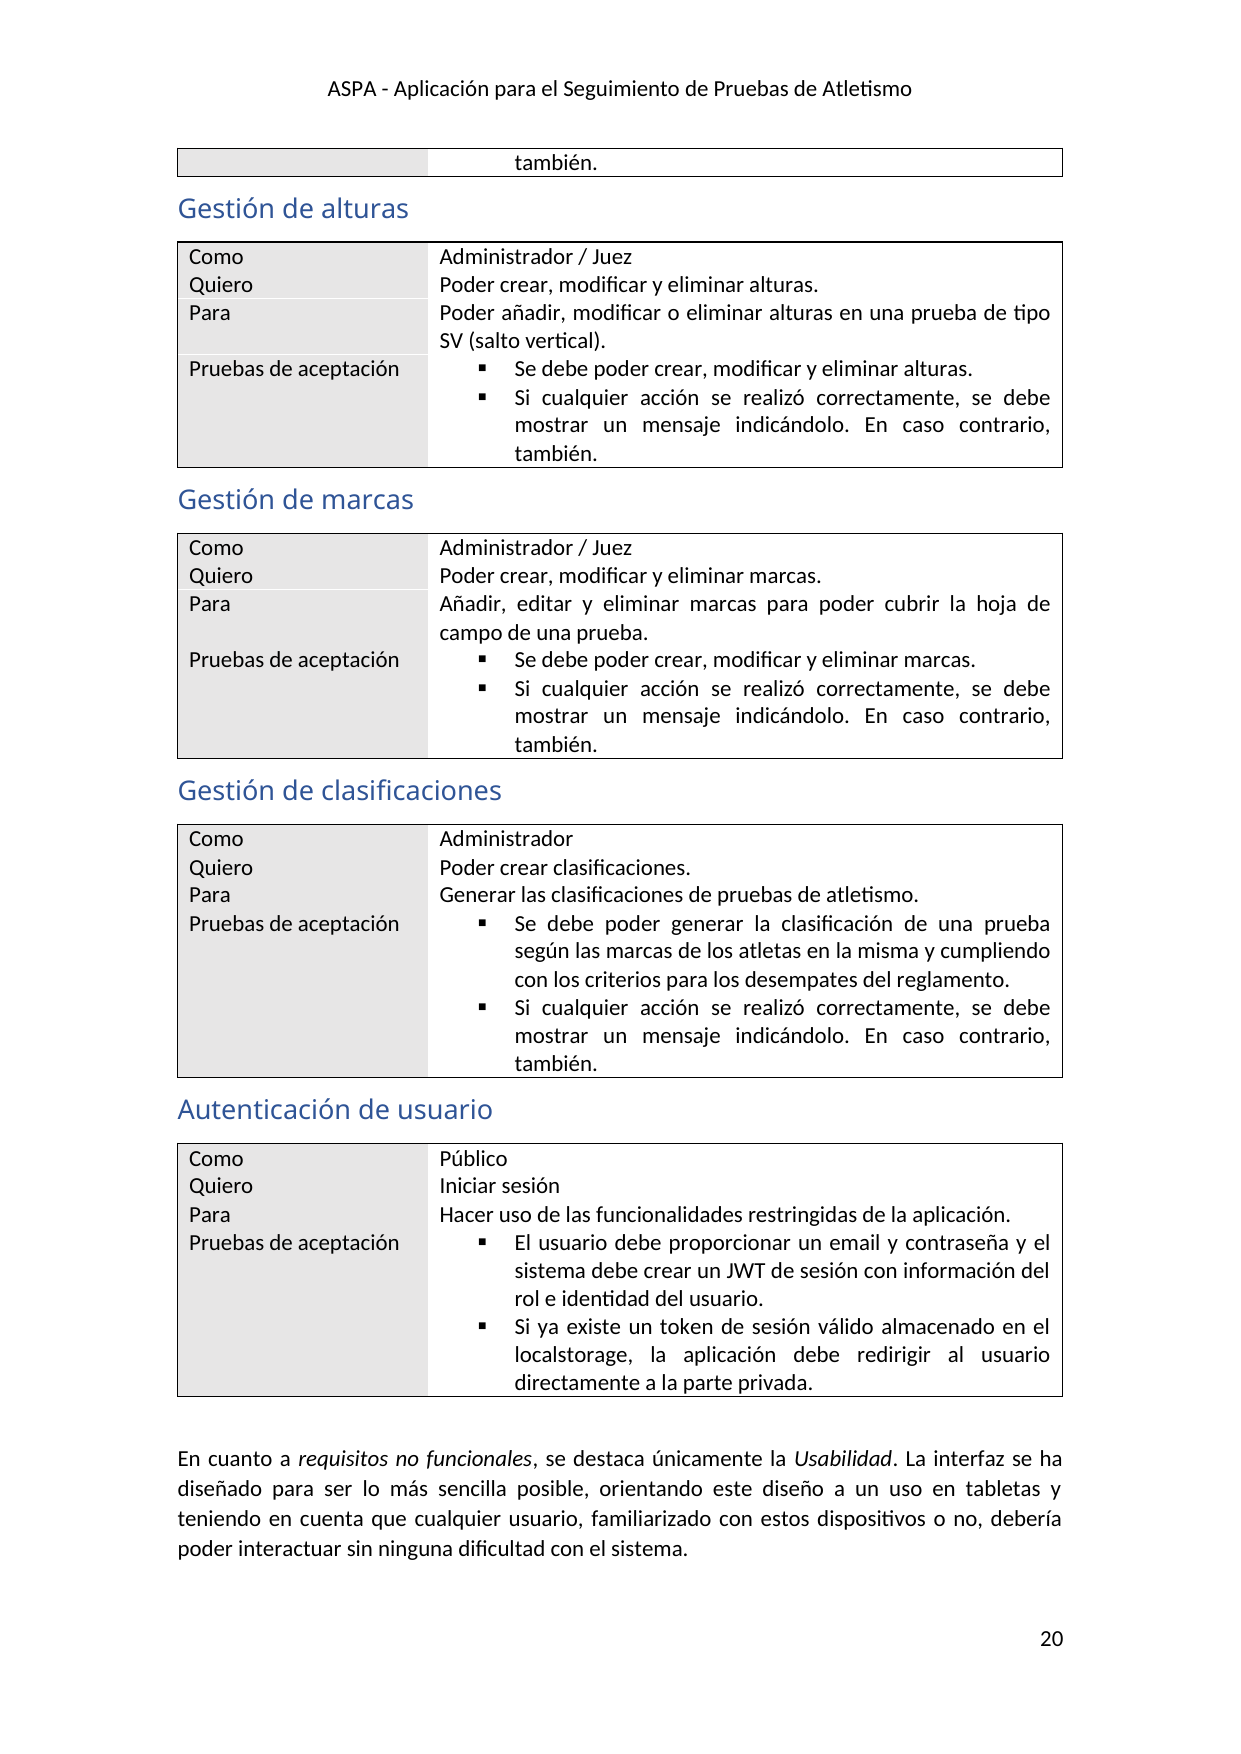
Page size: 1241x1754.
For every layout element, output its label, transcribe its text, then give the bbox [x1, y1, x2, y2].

table_header Como [178, 534, 428, 562]
table_cell Se debe poder crear, modificar y eliminar alturas. Si cualquier acción se realizó correctamente, se debe mostrar un mensaje indicándolo. En caso contrario, también. [428, 355, 1062, 467]
table_cell Generar las clasificaciones de pruebas de atletismo. [428, 881, 1062, 909]
table_cell Poder añadir, modificar o eliminar alturas en una prueba de tipo SV (salto vertical). [428, 299, 1062, 354]
text En cuanto a requisitos no funcionales, se destaca únicamente la Usabilidad. La interfaz se ha diseñado para ser lo más sencilla posible, orientando este diseño a un uso en tabletas y teniendo en cuenta que cualquier usuario, familiarizado con estos dispositivos o no, debería poder interactuar sin ninguna dificultad con el sistema. [177, 1444, 1063, 1562]
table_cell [428, 149, 1062, 176]
table_cell Pruebas de aceptación [178, 355, 428, 467]
table_cell Quiero [178, 271, 428, 298]
table_cell Quiero [178, 853, 428, 881]
subtitle Gestión de marcas [177, 480, 1063, 517]
subtitle Gestión de clasificaciones [177, 771, 1063, 808]
table_cell Se debe poder crear, modificar y eliminar marcas. Si cualquier acción se realizó correctamente, se debe mostrar un mensaje indicándolo. En caso contrario, también. [428, 646, 1062, 758]
table_cell Quiero [178, 562, 428, 589]
subtitle Autenticación de usuario [177, 1090, 1063, 1127]
table_cell Pruebas de aceptación [178, 909, 428, 1077]
table_cell Iniciar sesión [428, 1172, 1062, 1200]
table_cell El usuario debe proporcionar un email y contraseña y el sistema debe crear un JWT de sesión con información del rol e identidad del usuario. Si ya existe un token de sesión válido almacenado en el localstorage, la aplicación debe redirigir al usuario directamente a la parte privada. [428, 1228, 1062, 1396]
table_cell Poder crear, modificar y eliminar marcas. [428, 562, 1062, 589]
table_cell Pruebas de aceptación [178, 646, 428, 758]
table_header Administrador / Juez [428, 534, 1062, 562]
table_cell Pruebas de aceptación [178, 1228, 428, 1396]
table_cell Añadir, editar y eliminar marcas para poder cubrir la hoja de campo de una prueba. [428, 590, 1062, 646]
table_cell Hacer uso de las funcionalidades restringidas de la aplicación. [428, 1200, 1062, 1228]
table_header Como [178, 243, 428, 271]
table_cell Para [178, 590, 428, 646]
table_cell Se debe poder generar la clasificación de una prueba según las marcas de los atletas en la misma y cumpliendo con los criterios para los desempates del reglamento. Si cualquier acción se realizó correctamente, se debe mostrar un mensaje indicándolo. En caso contrario, también. [428, 909, 1062, 1077]
table_header Como [178, 1144, 428, 1172]
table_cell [178, 149, 428, 176]
table_header Administrador [428, 825, 1062, 853]
table_cell Para [178, 299, 428, 354]
table_cell Quiero [178, 1172, 428, 1200]
table_cell Para [178, 881, 428, 909]
table_cell Para [178, 1200, 428, 1228]
table_cell Poder crear clasificaciones. [428, 853, 1062, 881]
table_cell Poder crear, modificar y eliminar alturas. [428, 271, 1062, 298]
table_header Como [178, 825, 428, 853]
table_header Administrador / Juez [428, 243, 1062, 271]
subtitle Gestión de alturas [177, 189, 1063, 226]
table_header Público [428, 1144, 1062, 1172]
